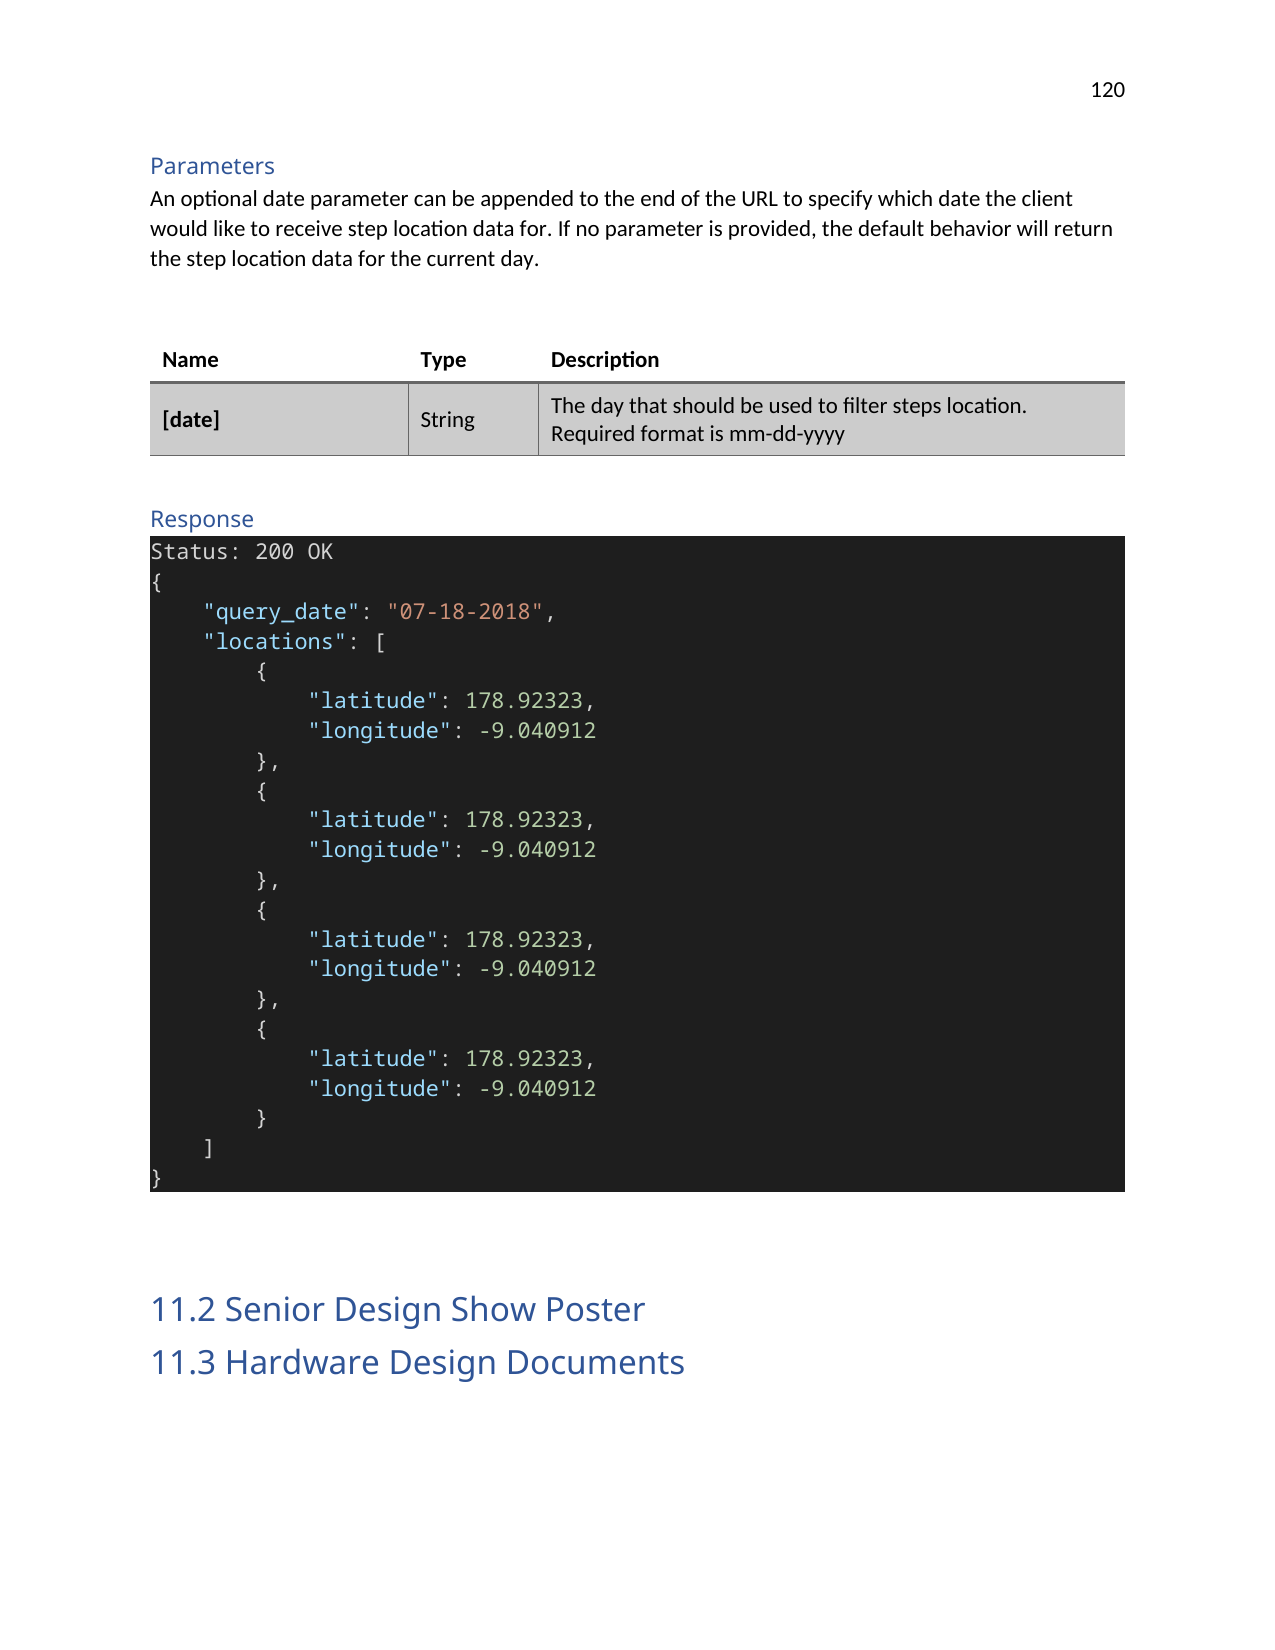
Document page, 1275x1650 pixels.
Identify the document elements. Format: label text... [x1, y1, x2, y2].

text { [150, 774, 1125, 804]
text "longitude": -9.040912 [150, 953, 1125, 983]
text "latitude": 178.92323, [150, 1043, 1125, 1072]
text { [150, 894, 1125, 923]
text { [150, 1013, 1125, 1043]
text "query_date": "07-18-2018", [150, 596, 1125, 626]
text "latitude": 178.92323, [150, 685, 1125, 715]
table_header Type [409, 338, 539, 381]
text ] [150, 1132, 1125, 1162]
text "locations": [ [150, 626, 1125, 655]
text } [150, 1162, 1125, 1192]
subtitle Response [150, 502, 1125, 534]
text "latitude": 178.92323, [150, 804, 1125, 834]
text "longitude": -9.040912 [150, 715, 1125, 745]
text }, [150, 745, 1125, 774]
text { [150, 655, 1125, 685]
text { [150, 566, 1125, 596]
subtitle 11.2 Senior Design Show Poster [150, 1285, 1125, 1331]
table_cell String [409, 384, 538, 455]
text Status: 200 OK [150, 536, 1125, 566]
text "longitude": -9.040912 [150, 834, 1125, 864]
subtitle Parameters [150, 150, 1125, 181]
subtitle 11.3 Hardware Design Documents [150, 1338, 1125, 1384]
text }, [150, 983, 1125, 1013]
text "longitude": -9.040912 [150, 1072, 1125, 1102]
table_header Name [150, 338, 408, 381]
text }, [150, 864, 1125, 894]
table_cell [date] [150, 384, 408, 455]
table_header Description [539, 338, 1125, 381]
text "latitude": 178.92323, [150, 923, 1125, 953]
table_cell The day that should be used to filter steps location. Required format is mm-dd-yyyy [539, 384, 1125, 455]
text } [150, 1102, 1125, 1132]
text An optional date parameter can be appended to the end of the URL to specify which date the client would like to receive step location data for. If no parameter is provided, the default behavior will return the step location data for the current day. [150, 184, 1125, 272]
